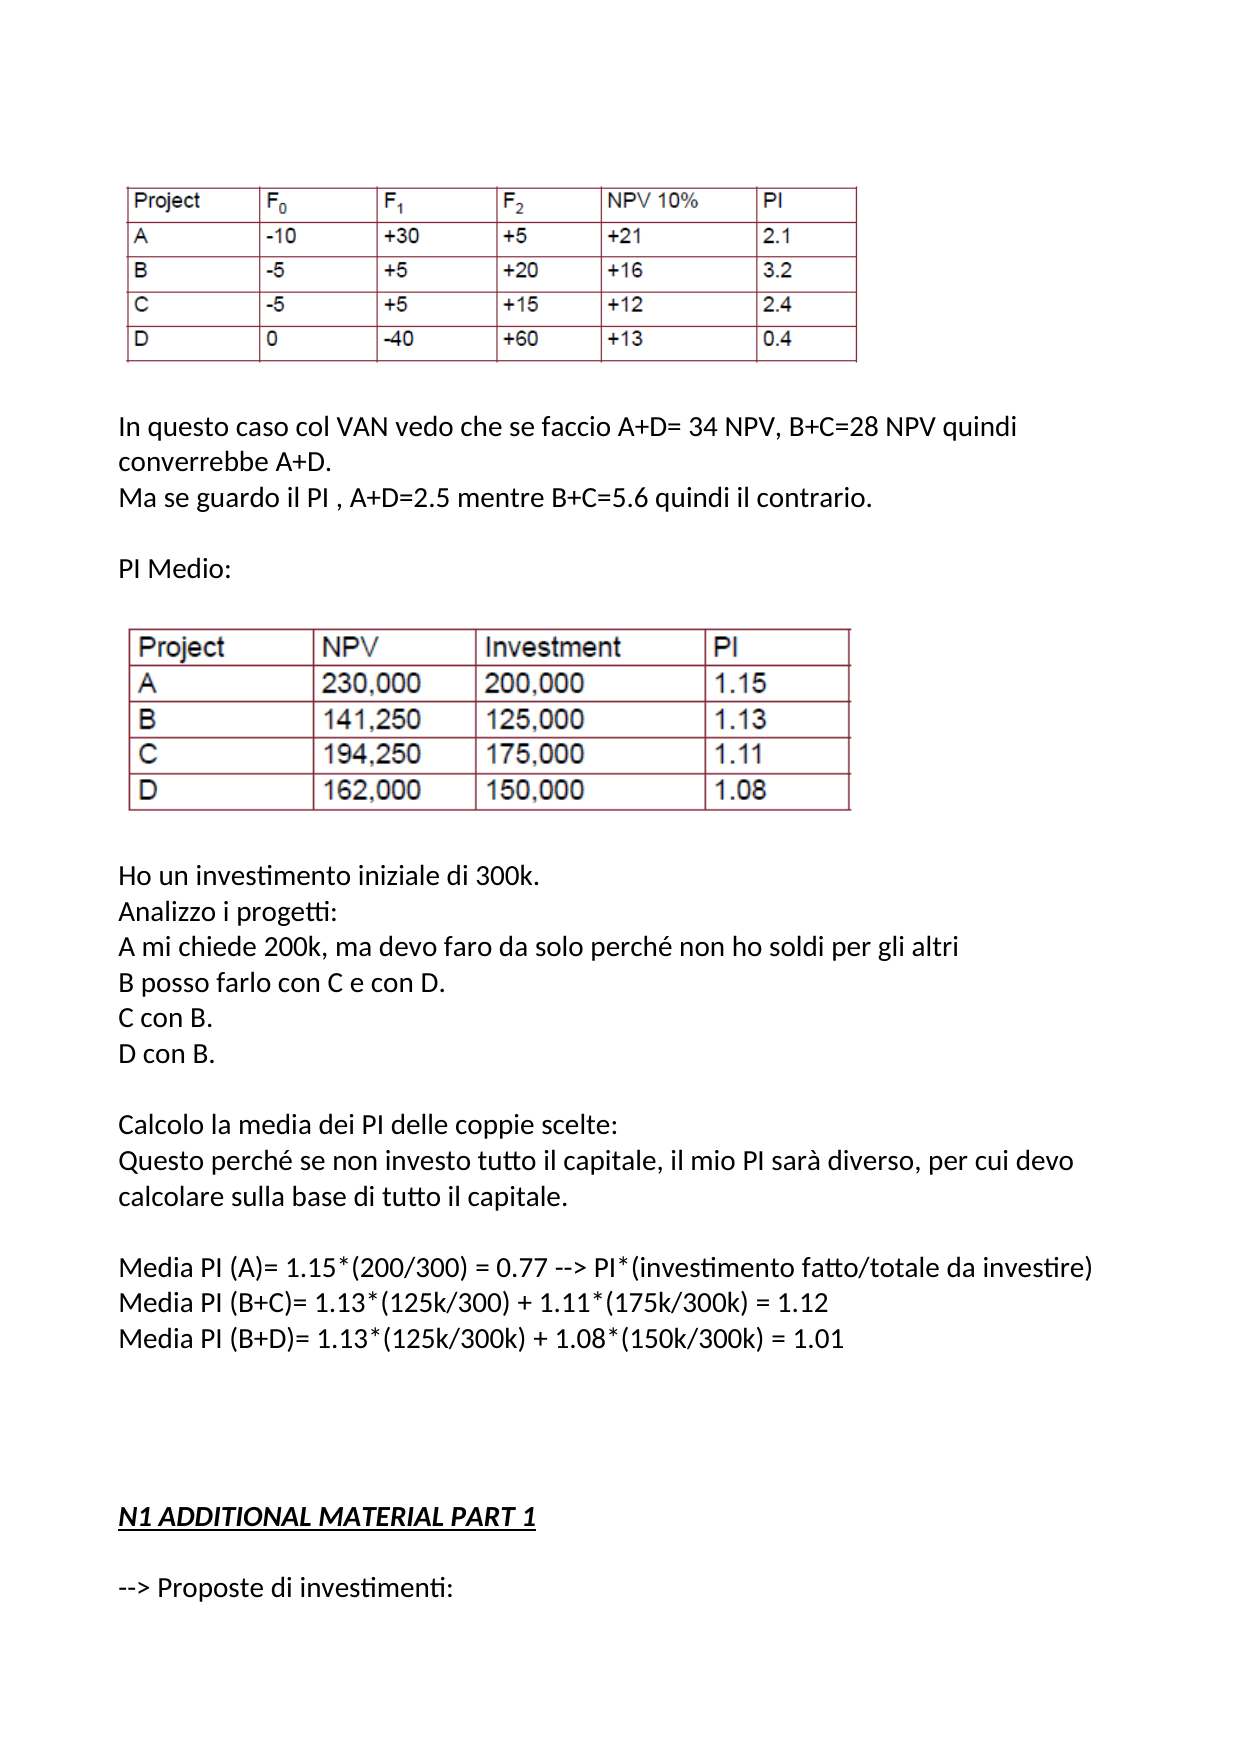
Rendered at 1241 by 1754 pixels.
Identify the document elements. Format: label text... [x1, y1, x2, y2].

text A mi chiede 200k, ma devo faro da solo perché non ho soldi per gli altri [118, 928, 1122, 964]
text Questo perché se non investo tutto il capitale, il mio PI sarà diverso, per cui devo calcolare sulla base di tutto il capitale. [118, 1142, 1122, 1213]
text N1 ADDITIONAL MATERIAL PART 1 [118, 1498, 1122, 1534]
text Media PI (B+C)= 1.13*(125k/300) + 1.11*(175k/300k) = 1.12 [118, 1284, 1122, 1320]
text --> Proposte di investimenti: [118, 1569, 1122, 1605]
text B posso farlo con C e con D. [118, 964, 1122, 999]
text C con B. [118, 999, 1122, 1035]
text PI Medio: [118, 550, 1122, 586]
picture [118, 621, 864, 822]
text Analizzo i progetti: [118, 893, 1122, 928]
text Ho un investimento iniziale di 300k. [118, 857, 1122, 893]
picture [118, 183, 869, 372]
text Media PI (A)= 1.15*(200/300) = 0.77 --> PI*(investimento fatto/totale da investire) [118, 1249, 1122, 1284]
text Ma se guardo il PI , A+D=2.5 mentre B+C=5.6 quindi il contrario. [118, 479, 1122, 514]
text In questo caso col VAN vedo che se faccio A+D= 34 NPV, B+C=28 NPV quindi converrebbe A+D. [118, 408, 1122, 479]
text Calcolo la media dei PI delle coppie scelte: [118, 1106, 1122, 1142]
text D con B. [118, 1035, 1122, 1071]
text Media PI (B+D)= 1.13*(125k/300k) + 1.08*(150k/300k) = 1.01 [118, 1320, 1122, 1356]
